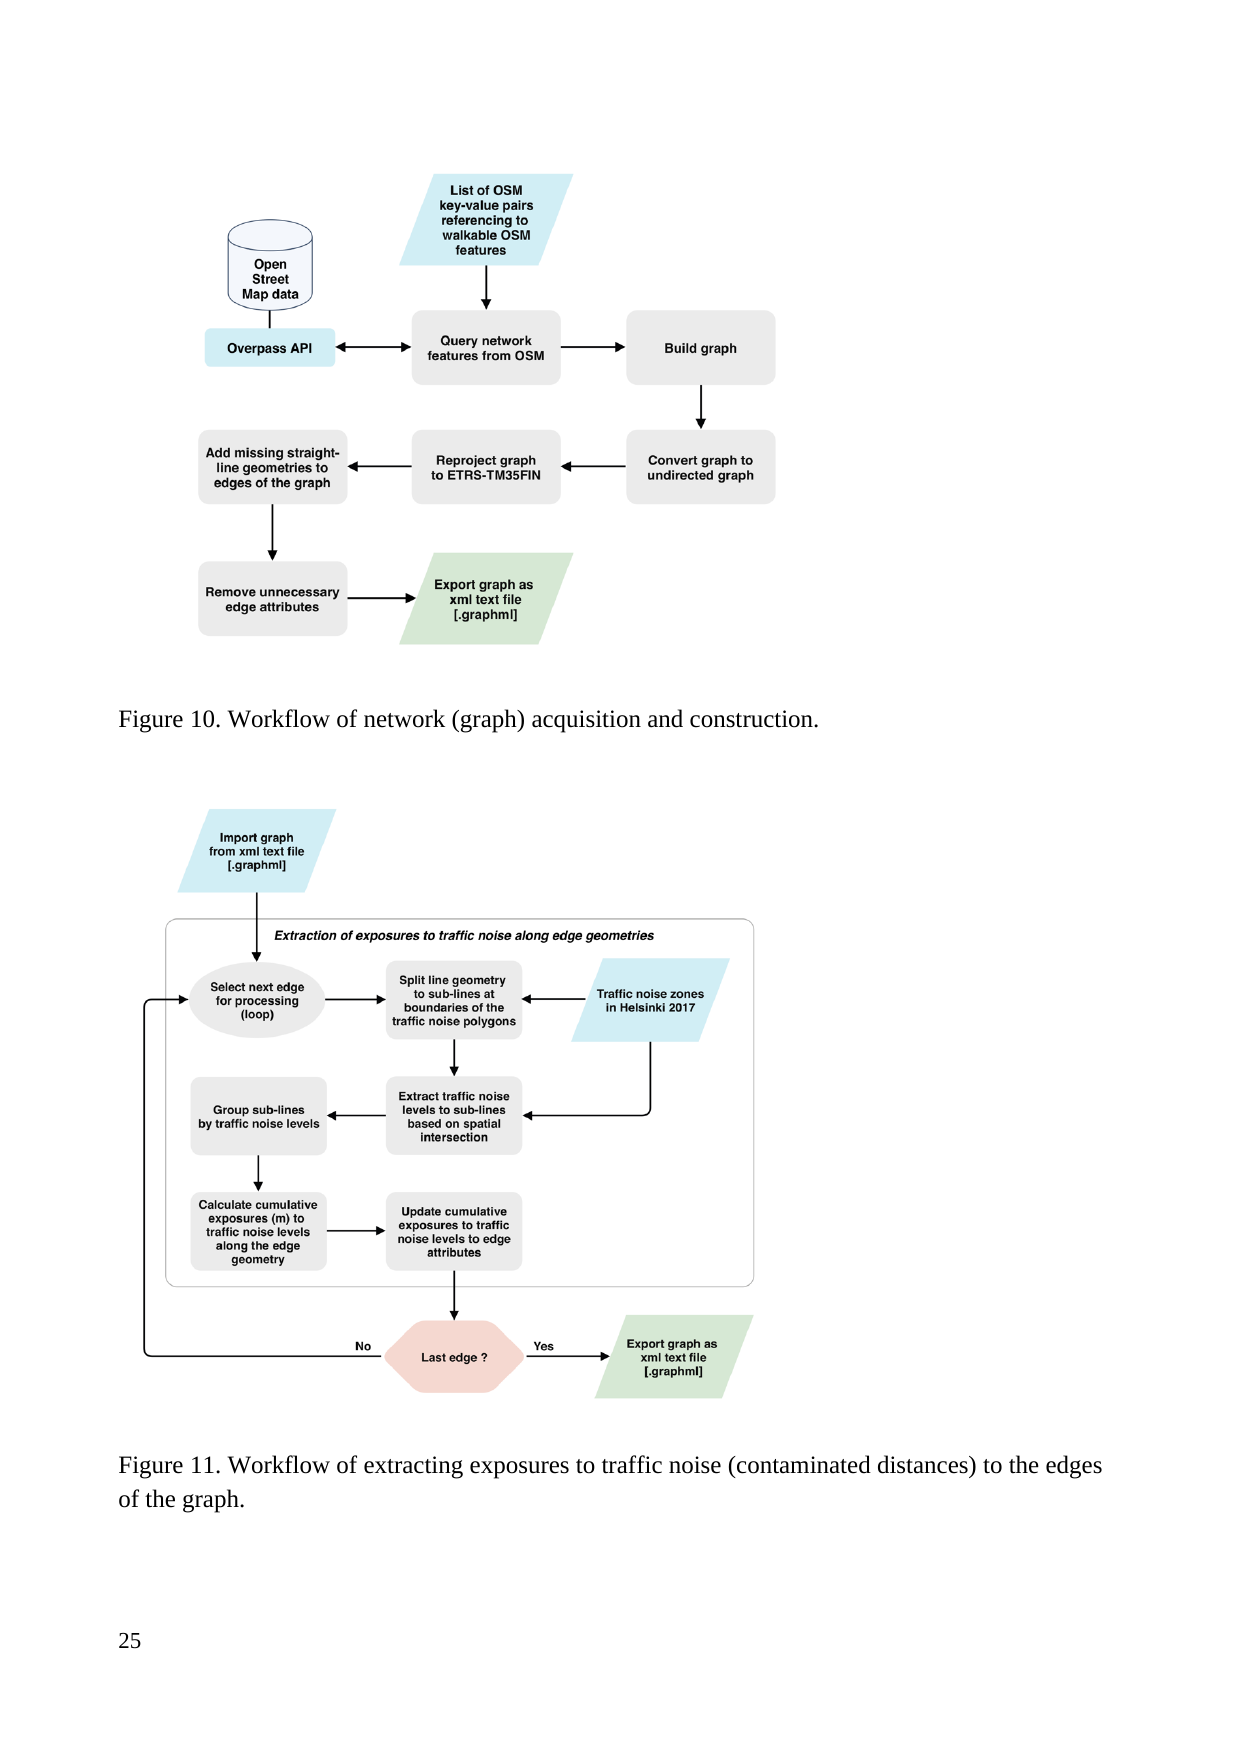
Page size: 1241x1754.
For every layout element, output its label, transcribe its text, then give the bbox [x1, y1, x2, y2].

picture [118, 787, 781, 1418]
text Figure 11. Workflow of extracting exposures to traffic noise (contaminated distances) to the edges of the graph. [118, 1451, 1122, 1512]
picture [118, 147, 844, 671]
text Figure 10. Workflow of network (graph) acquisition and construction. [118, 704, 1122, 733]
